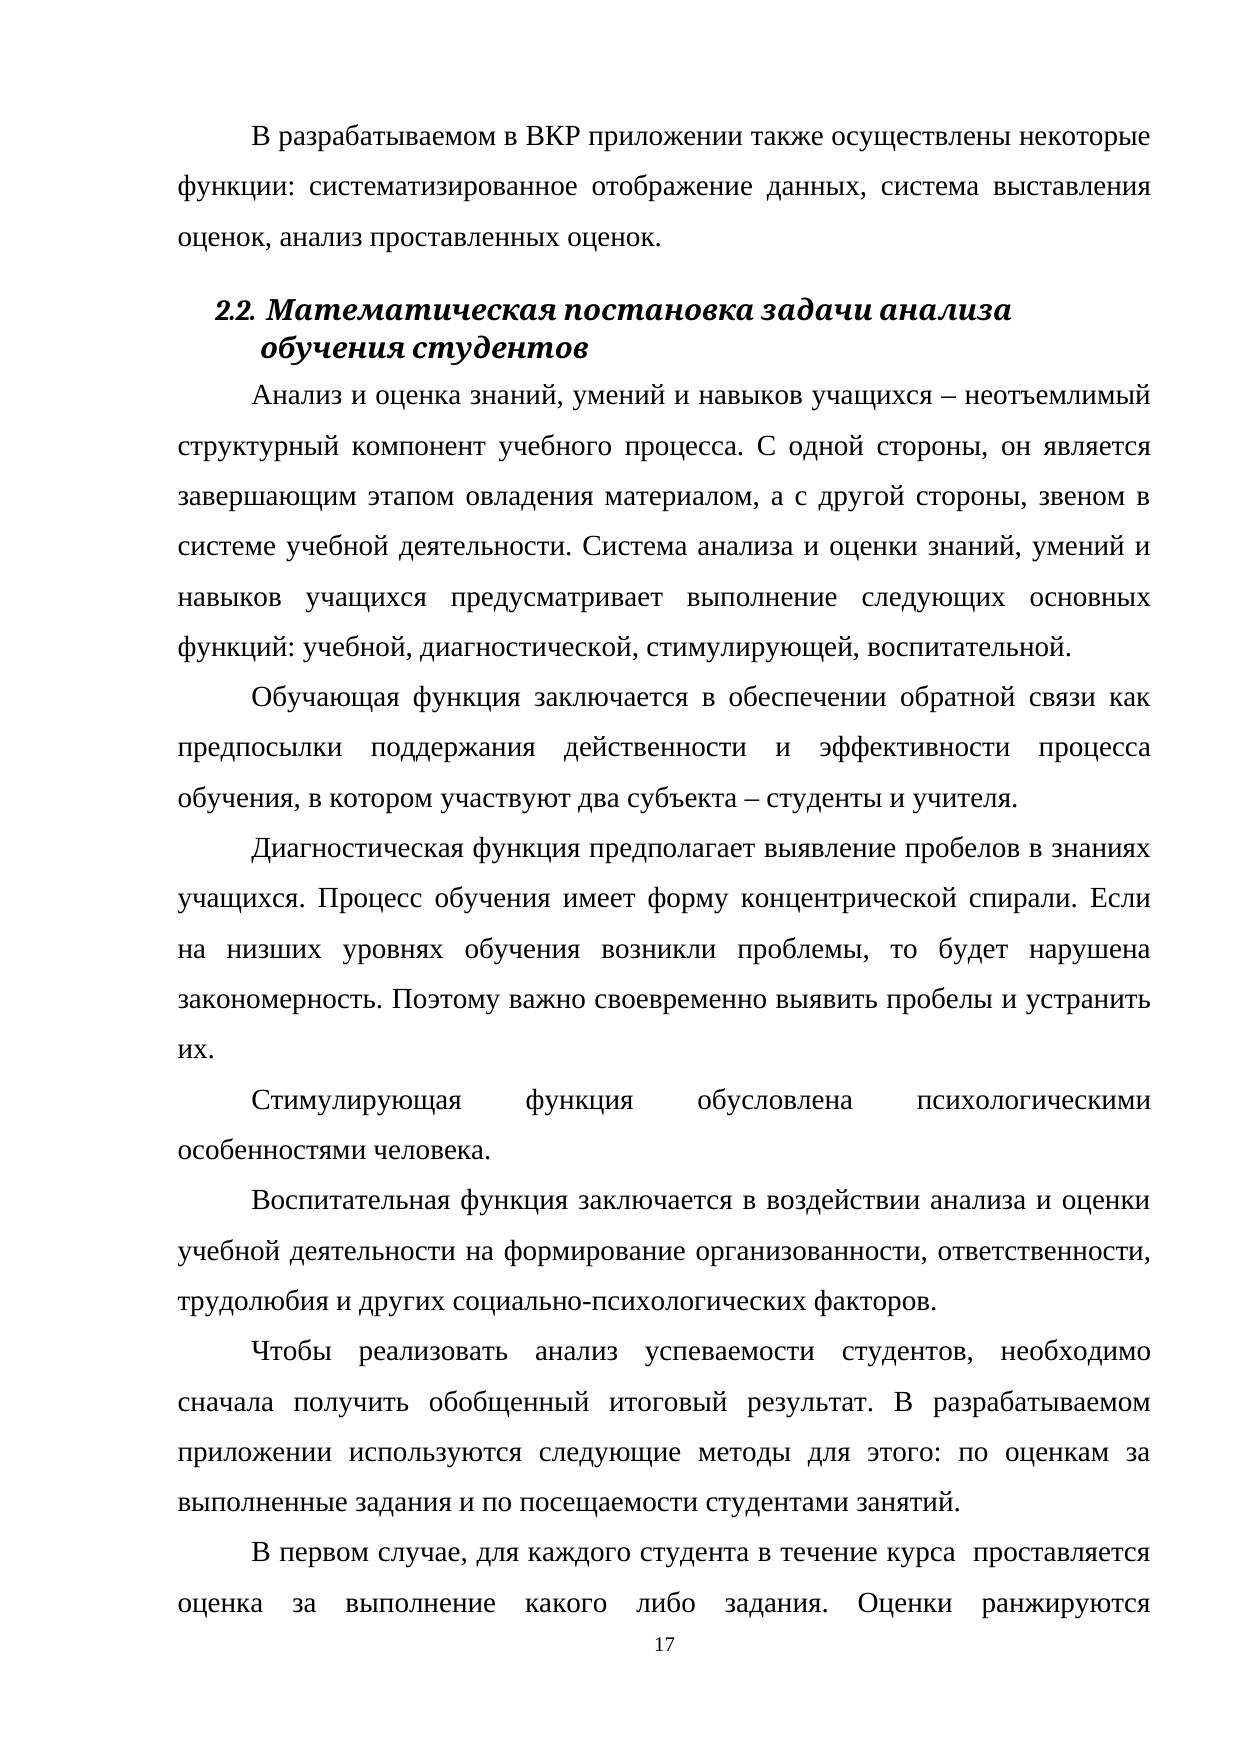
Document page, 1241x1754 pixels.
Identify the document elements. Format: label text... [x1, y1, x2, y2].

text Анализ и оценка знаний, умений и навыков учащихся – неотъемлимый структурный компонент учебного процесса. С одной стороны, он является завершающим этапом овладения материалом, а с другой стороны, звеном в системе учебной деятельности. Система анализа и оценки знаний, умений и навыков учащихся предусматривает выполнение следующих основных функций: учебной, диагностической, стимулирующей, воспитательной. [177, 377, 1152, 662]
text Воспитательная функция заключается в воздействии анализа и оценки учебной деятельности на формирование организованности, ответственности, трудолюбия и других социально-психологических факторов. [177, 1182, 1152, 1317]
text Обучающая функция заключается в обеспечении обратной связи как предпосылки поддержания действенности и эффективности процесса обучения, в котором участвуют два субъекта – студенты и учителя. [177, 679, 1152, 813]
list Математическая постановка задачи анализа обучения студентов [215, 294, 1152, 366]
text Диагностическая функция предполагает выявление пробелов в знаниях учащихся. Процесс обучения имеет форму концентрической спирали. Если на низших уровнях обучения возникли проблемы, то будет нарушена закономерность. Поэтому важно своевременно выявить пробелы и устранить их. [177, 830, 1152, 1065]
text В разрабатываемом в ВКР приложении также осуществлены некоторые функции: систематизированное отображение данных, система выставления оценок, анализ проставленных оценок. [177, 118, 1152, 252]
text Чтобы реализовать анализ успеваемости студентов, необходимо сначала получить обобщенный итоговый результат. В разрабатываемом приложении используются следующие методы для этого: по оценкам за выполненные задания и по посещаемости студентами занятий. [177, 1333, 1152, 1518]
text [177, 1534, 1152, 1618]
text Стимулирующая функция обусловлена психологическими особенностями человека. [177, 1082, 1152, 1166]
